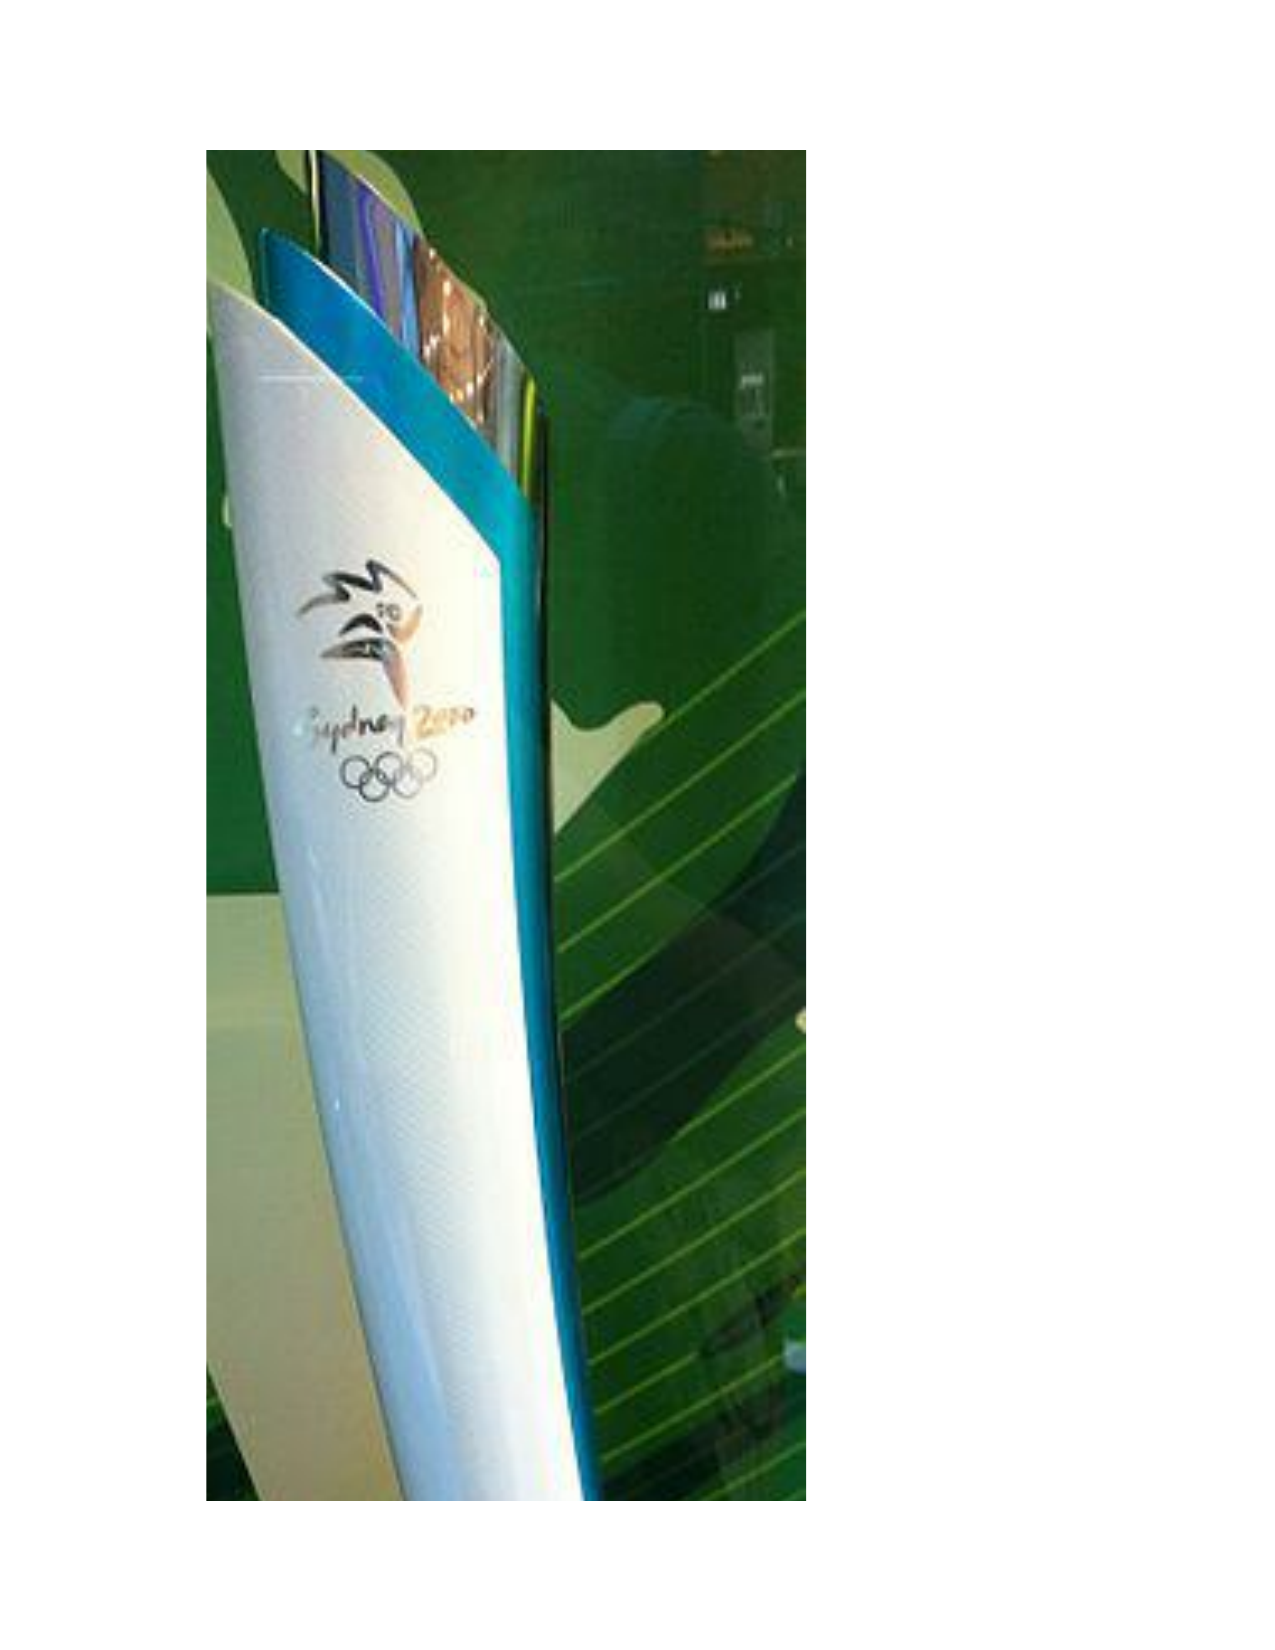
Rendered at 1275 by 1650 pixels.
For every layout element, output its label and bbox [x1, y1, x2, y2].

picture [206, 150, 807, 1501]
